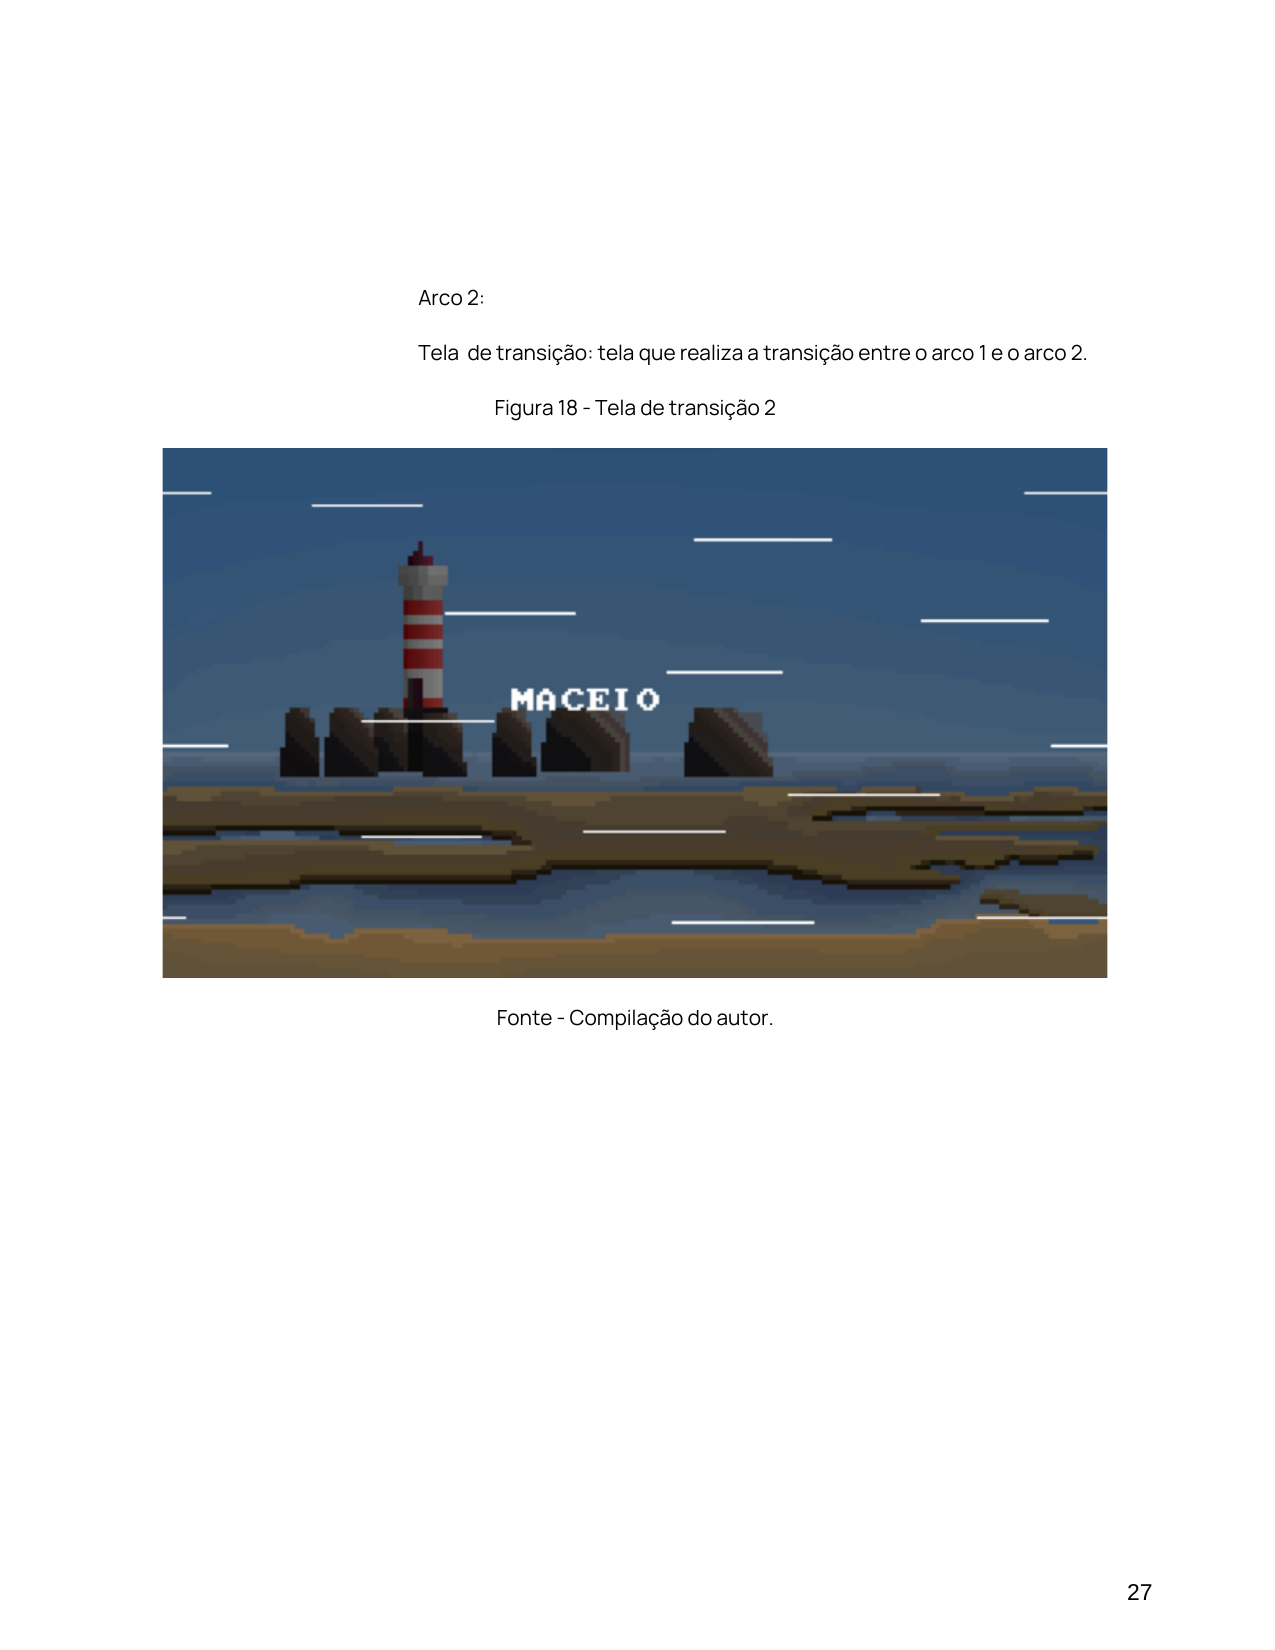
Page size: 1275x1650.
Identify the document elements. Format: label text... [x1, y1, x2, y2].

text Figura 18 - Tela de transição 2 [118, 393, 1152, 422]
picture [162, 448, 1108, 978]
text Fonte - Compilação do autor. [118, 1003, 1152, 1032]
text Tela de transição: tela que realiza a transição entre o arco 1 e o arco 2. [381, 338, 1152, 367]
text Arco 2: [381, 283, 1152, 312]
